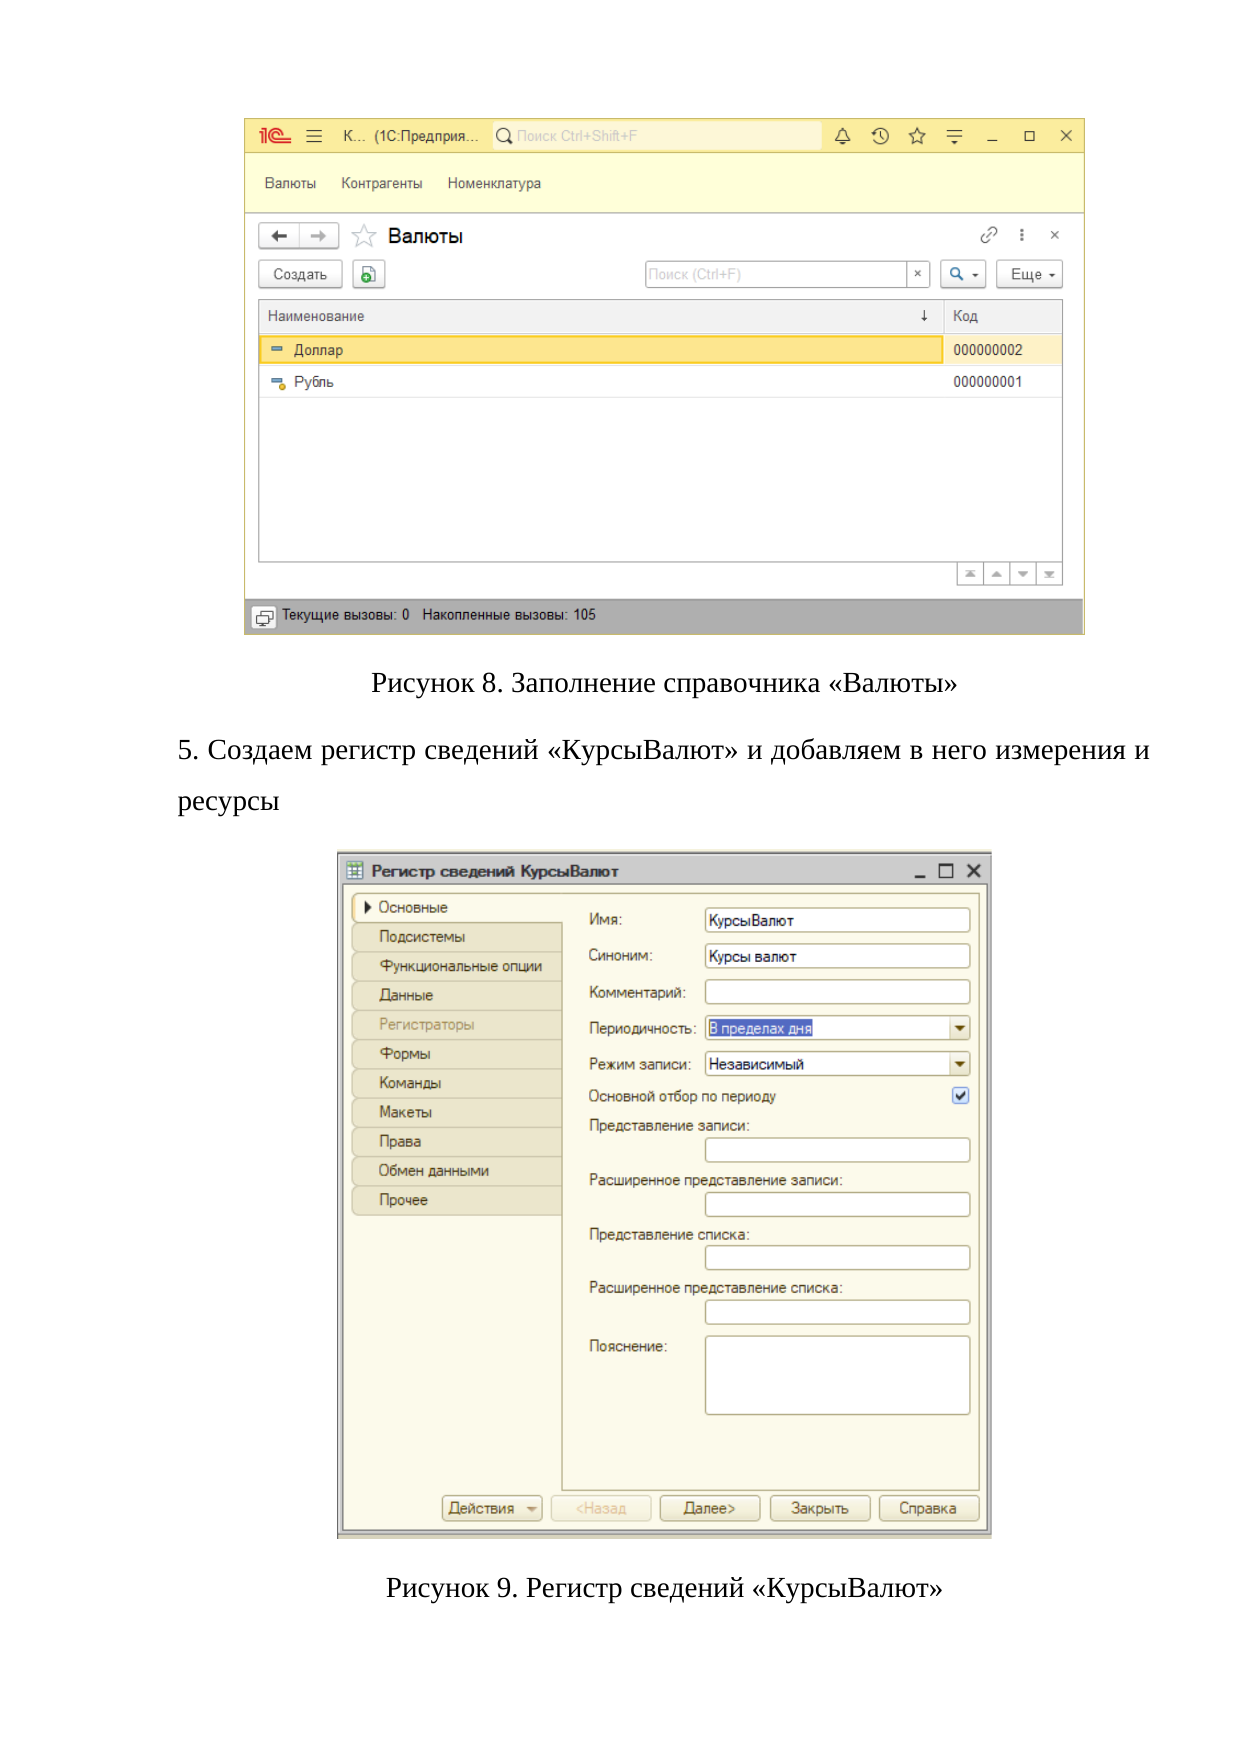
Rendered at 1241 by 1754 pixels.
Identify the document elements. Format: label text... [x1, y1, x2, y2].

text Рисунок 8. Заполнение справочника «Валюты» [177, 665, 1152, 699]
picture [244, 118, 1085, 635]
picture [337, 849, 992, 1539]
text Рисунок 9. Регистр сведений «КурсыВалют» [177, 1570, 1152, 1603]
text 5. Создаем регистр сведений «КурсыВалют» и добавляем в него измерения и ресурсы [177, 732, 1152, 816]
